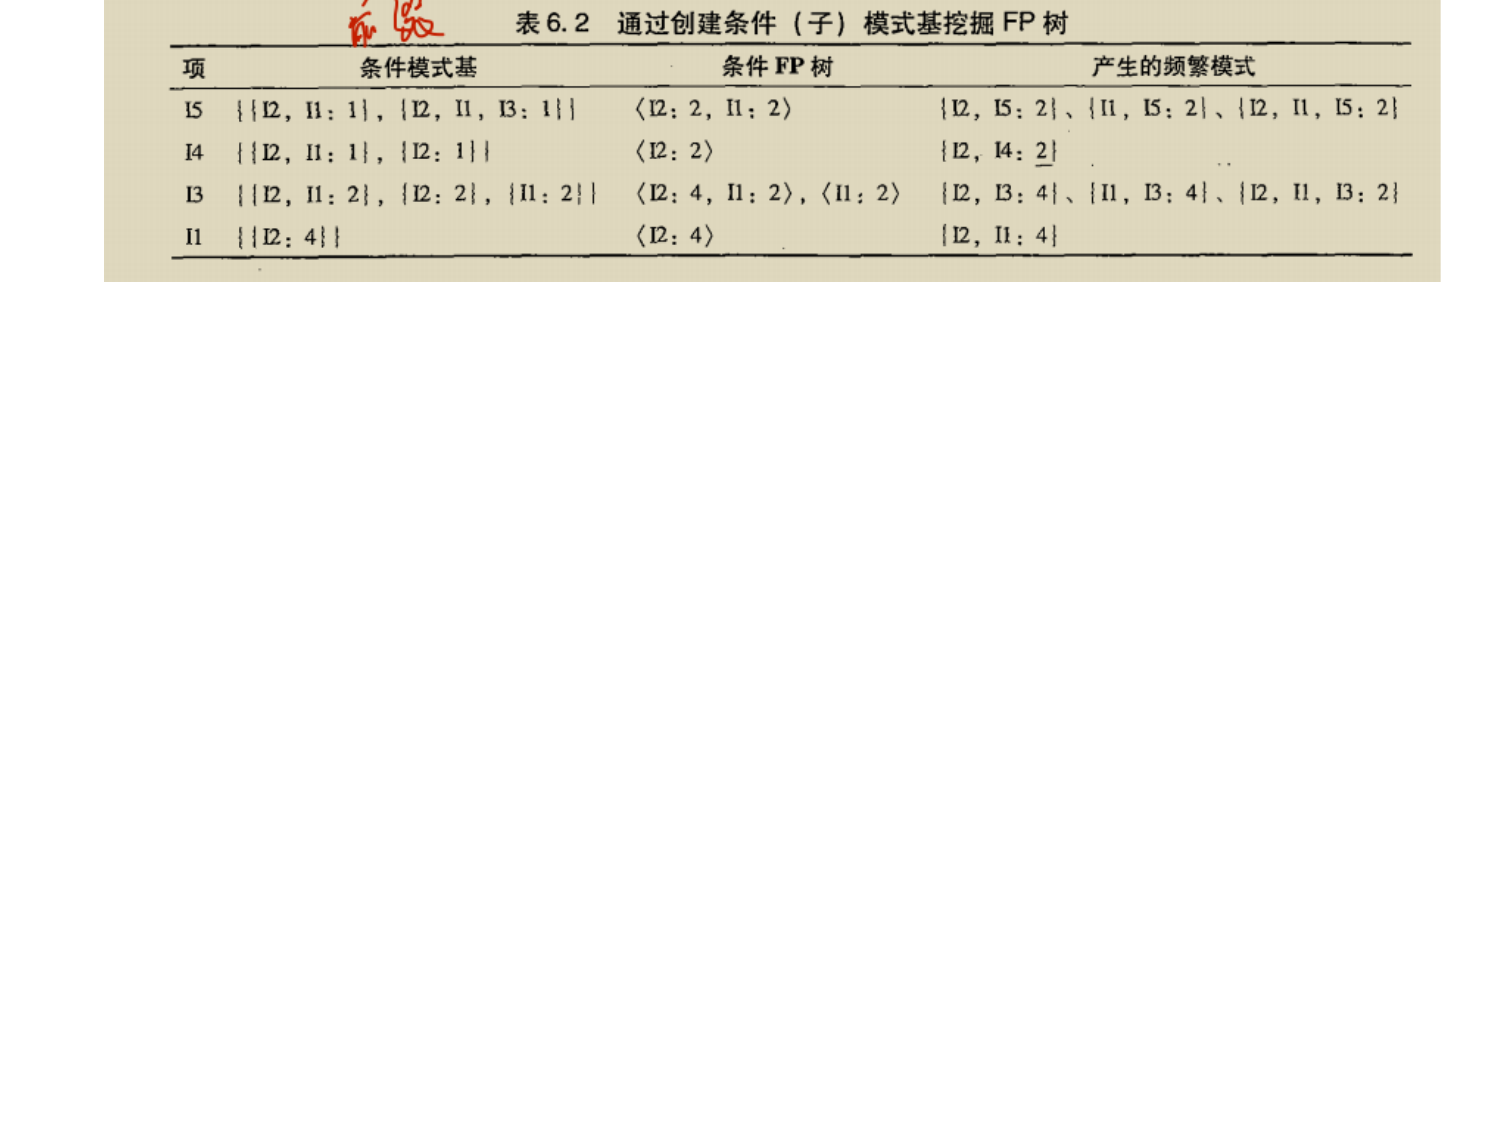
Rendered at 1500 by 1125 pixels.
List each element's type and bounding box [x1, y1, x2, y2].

picture [104, 0, 1441, 282]
